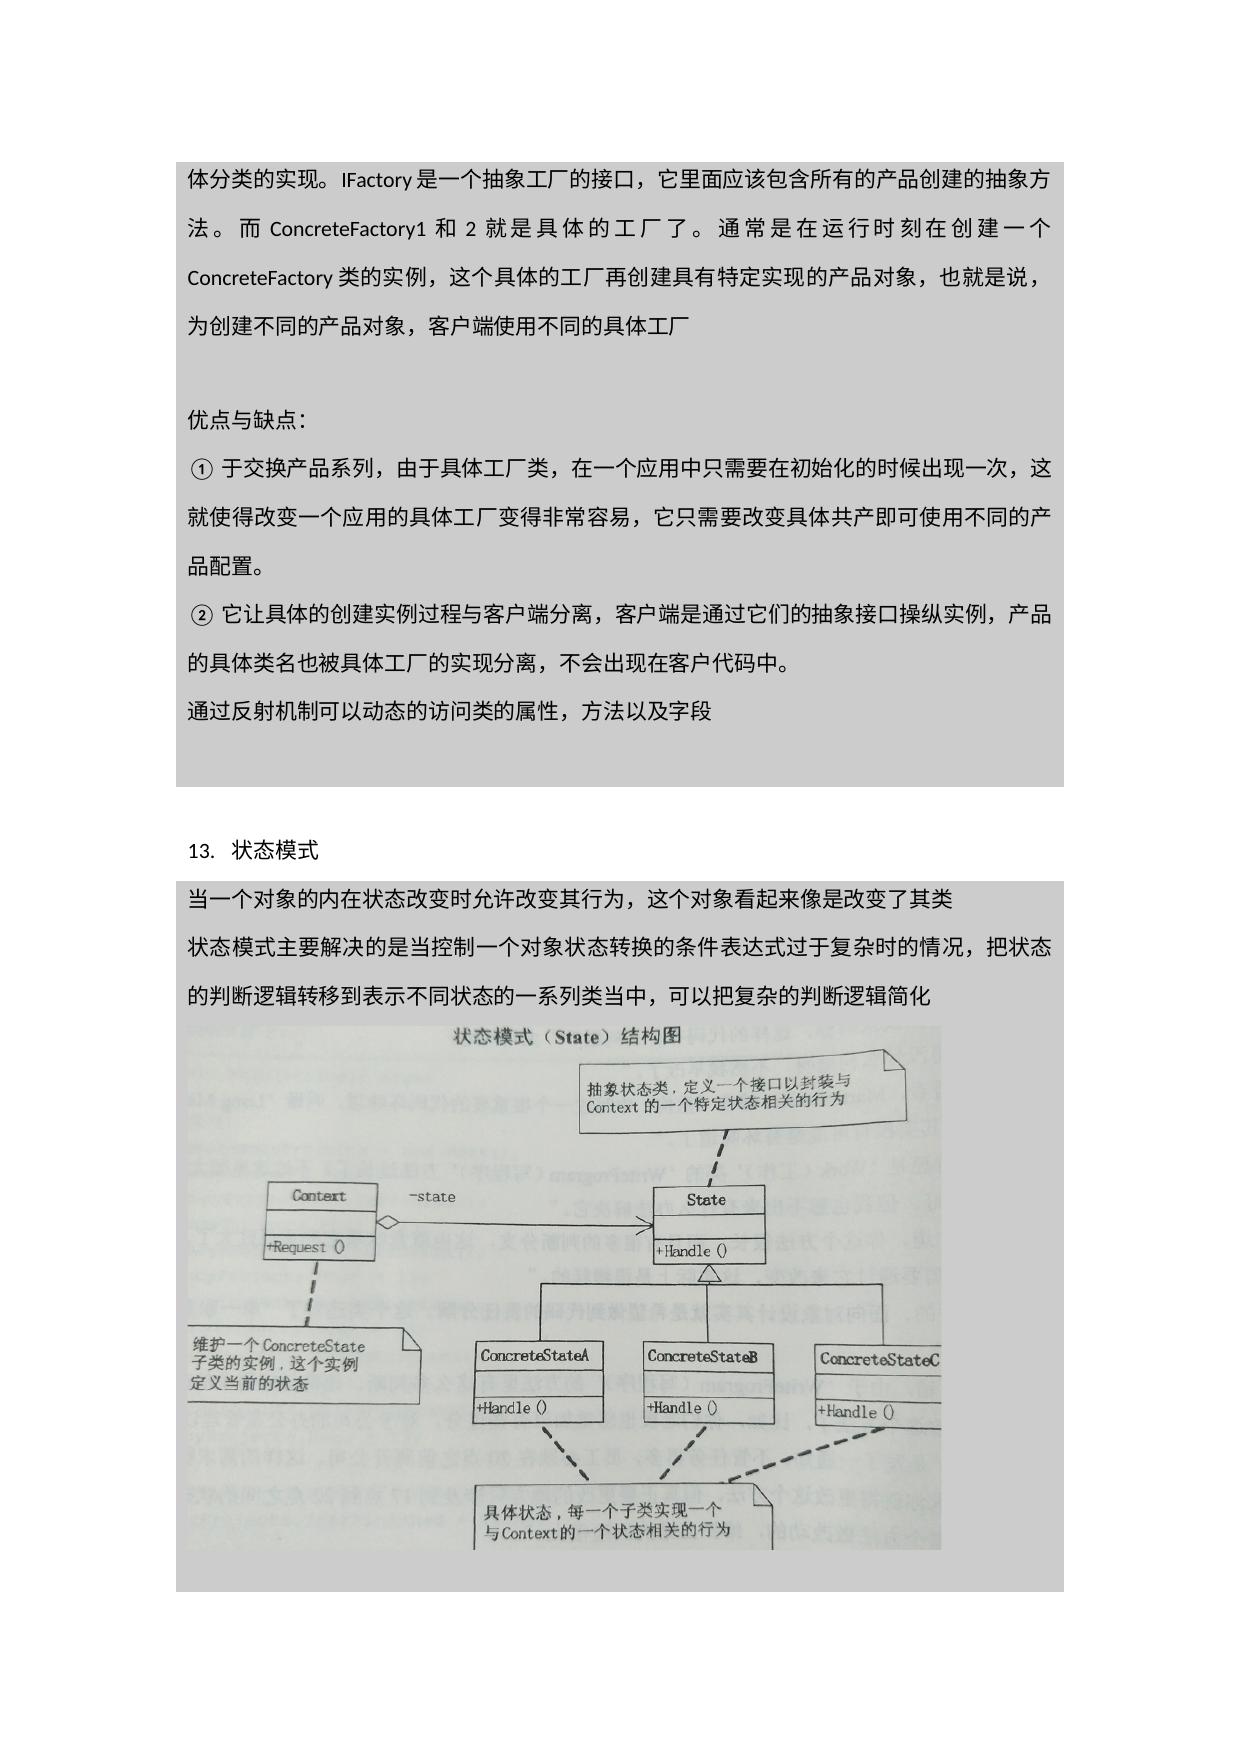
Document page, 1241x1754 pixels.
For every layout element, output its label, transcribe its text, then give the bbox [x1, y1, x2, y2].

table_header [176, 162, 1064, 787]
picture [187, 1026, 942, 1550]
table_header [176, 881, 1064, 1592]
list 状态模式 [187, 833, 1053, 865]
